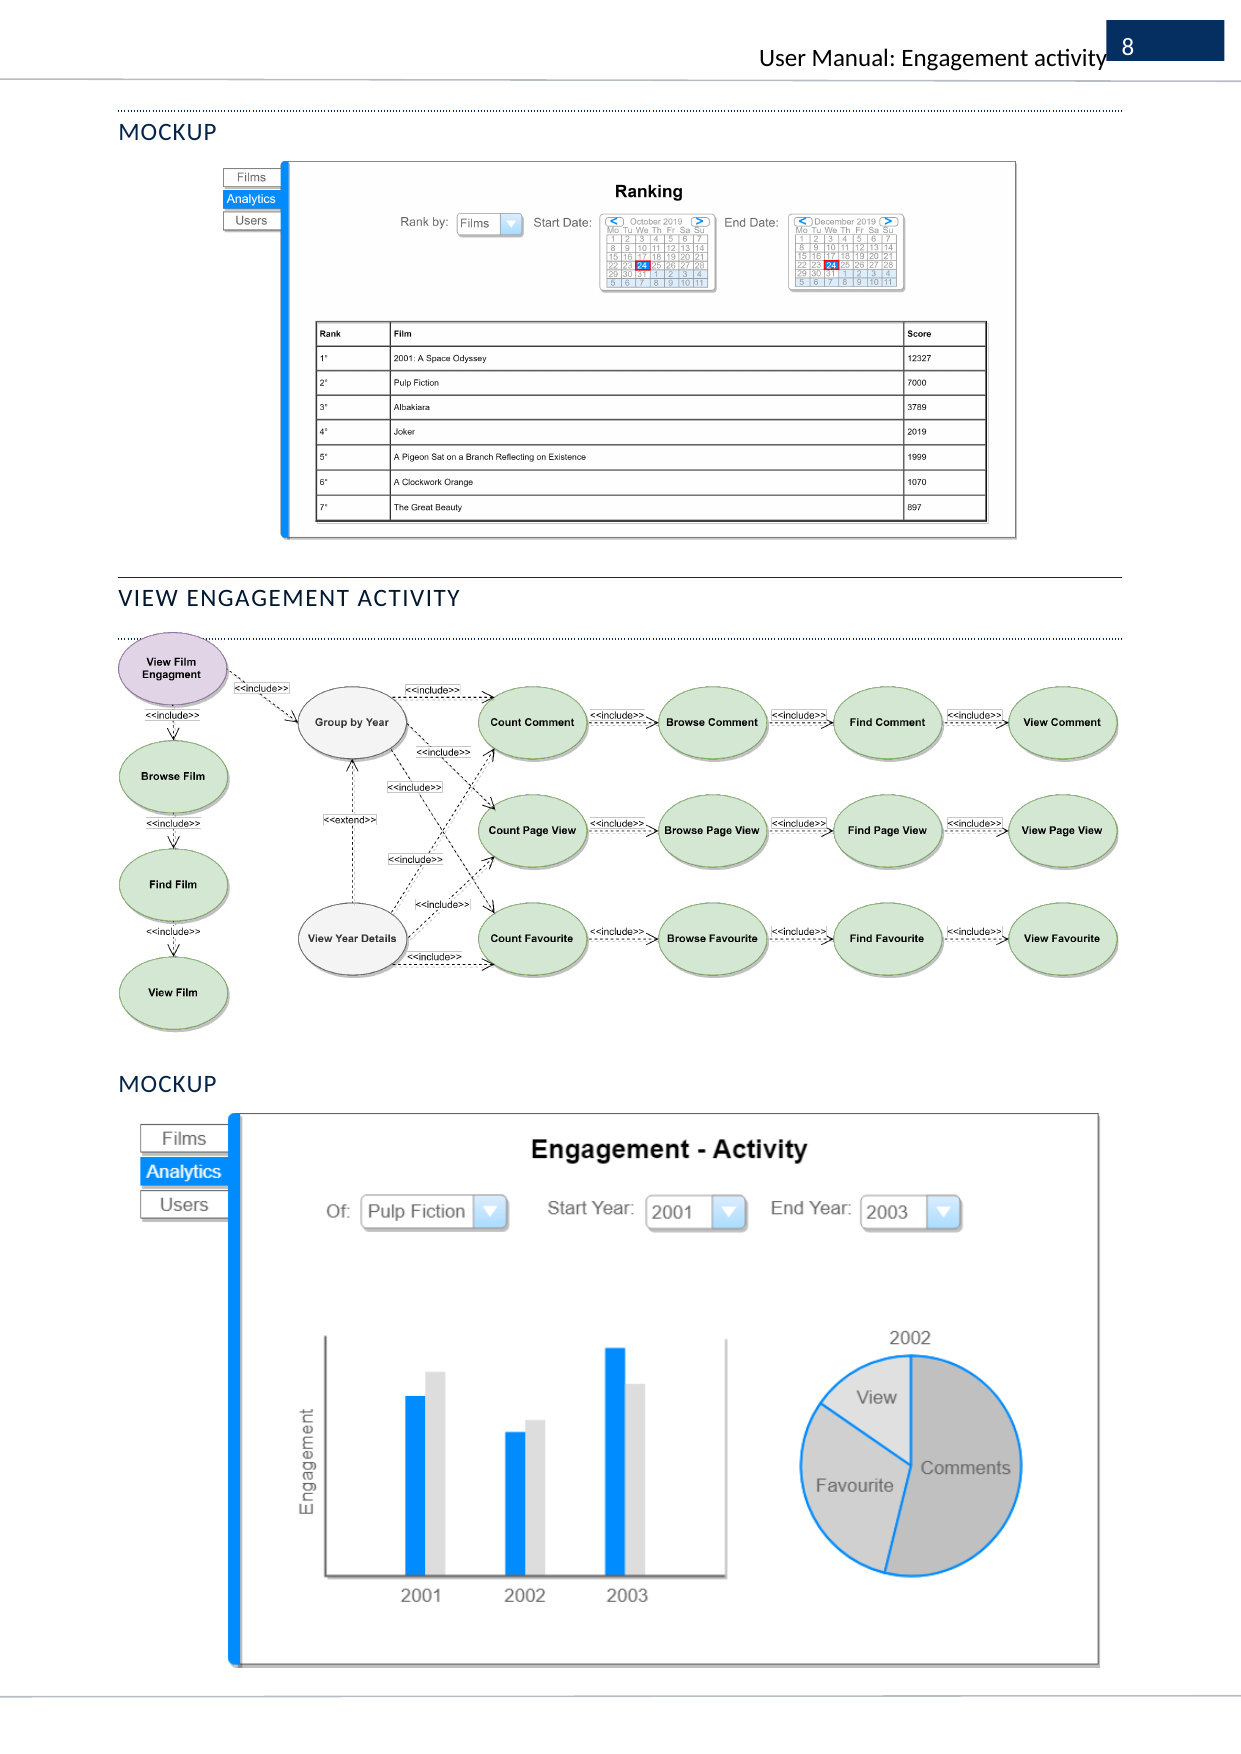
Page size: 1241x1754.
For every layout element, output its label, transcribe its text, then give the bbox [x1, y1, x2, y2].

picture [118, 632, 1119, 1033]
subtitle Mockup [118, 110, 1122, 146]
picture [223, 161, 1018, 541]
picture [140, 1113, 1100, 1668]
subtitle View Engagement Activity [118, 578, 1122, 613]
